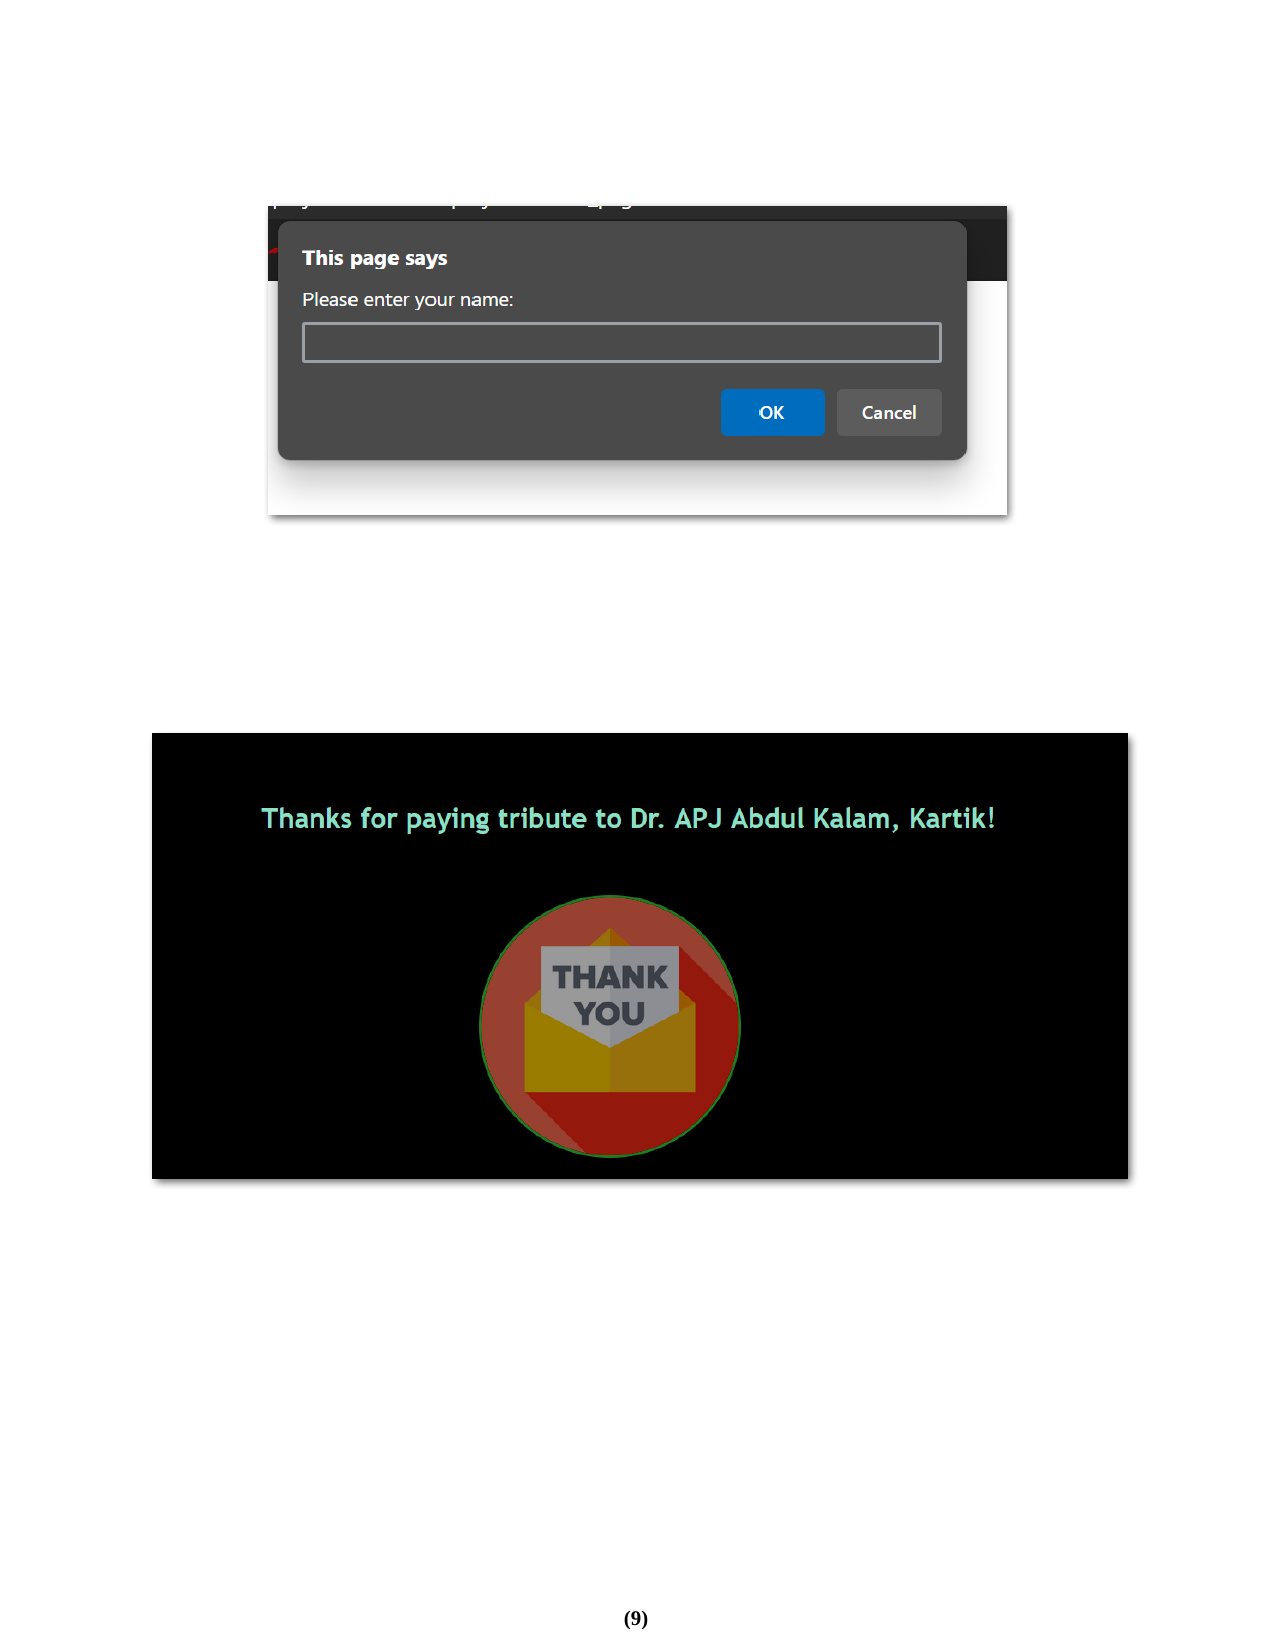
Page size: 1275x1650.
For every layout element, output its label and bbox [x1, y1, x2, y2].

picture [152, 733, 1128, 1179]
picture [268, 206, 1007, 515]
